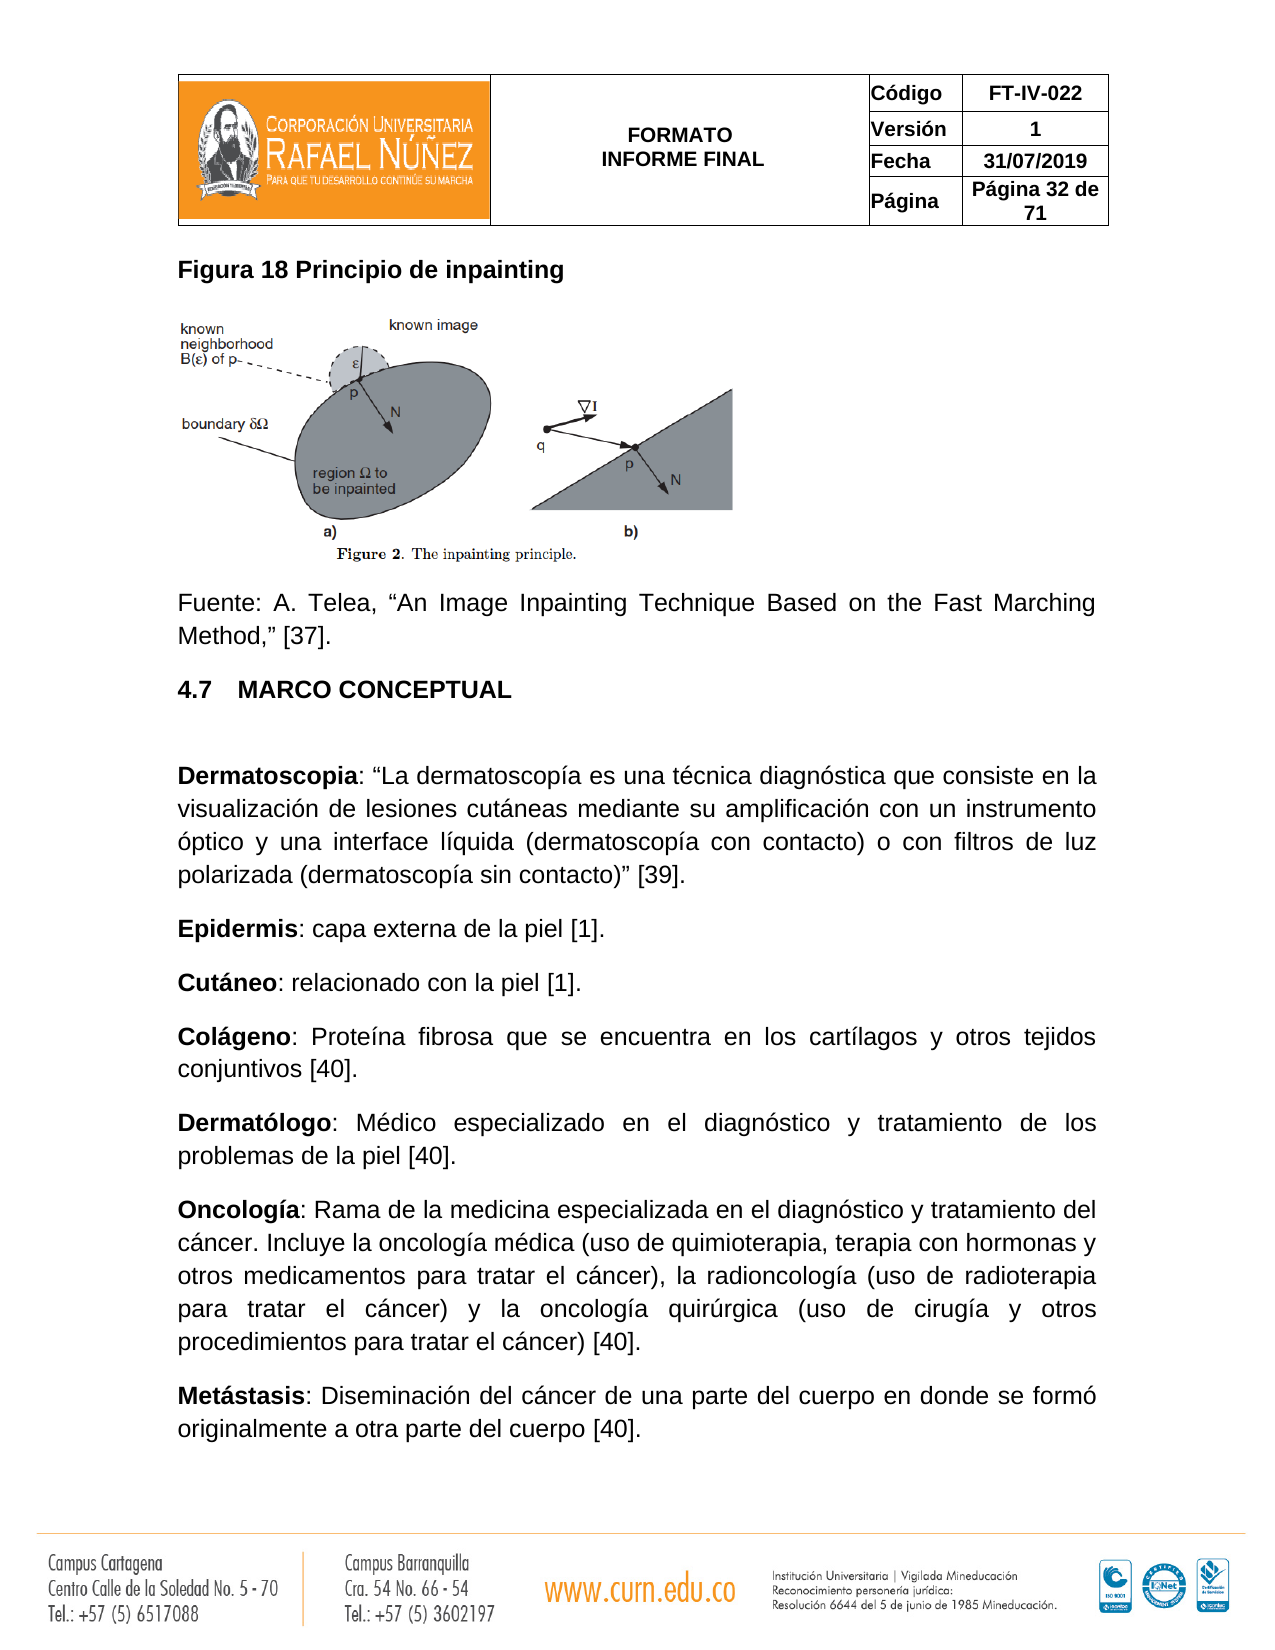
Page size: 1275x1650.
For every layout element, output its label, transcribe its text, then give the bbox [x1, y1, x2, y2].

text Dermatólogo: Médico especializado en el diagnóstico y tratamiento de los problemas de la piel [40]. [177, 1108, 1098, 1170]
picture [178, 81, 490, 219]
text Figura 18 Principio de inpainting [177, 255, 1098, 283]
subtitle MARCO CONCEPTUAL [177, 675, 1098, 703]
text Cutáneo: relacionado con la piel [1]. [177, 968, 1098, 996]
text Metástasis: Diseminación del cáncer de una parte del cuerpo en donde se formó originalmente a otra parte del cuerpo [40]. [177, 1381, 1098, 1443]
text Dermatoscopia: “La dermatoscopía es una técnica diagnóstica que consiste en la visualización de lesiones cutáneas mediante su amplificación con un instrumento óptico y una interface líquida (dermatoscopía con contacto) o con filtros de luz polarizada (dermatoscopía sin contacto)” [39]. [177, 761, 1098, 889]
text Oncología: Rama de la medicina especializada en el diagnóstico y tratamiento del cáncer. Incluye la oncología médica (uso de quimioterapia, terapia con hormonas y otros medicamentos para tratar el cáncer), la radioncología (uso de radioterapia para tratar el cáncer) y la oncología quirúrgica (uso de cirugía y otros procedimientos para tratar el cáncer) [40]. [177, 1195, 1098, 1356]
picture [0, 1514, 1275, 1644]
text Colágeno: Proteína fibrosa que se encuentra en los cartílagos y otros tejidos conjuntivos [40]. [177, 1021, 1098, 1083]
text Epidermis: capa externa de la piel [1]. [177, 914, 1098, 942]
text Fuente: A. Telea, “An Image Inpainting Technique Based on the Fast Marching Method,” [37]. [177, 588, 1098, 650]
